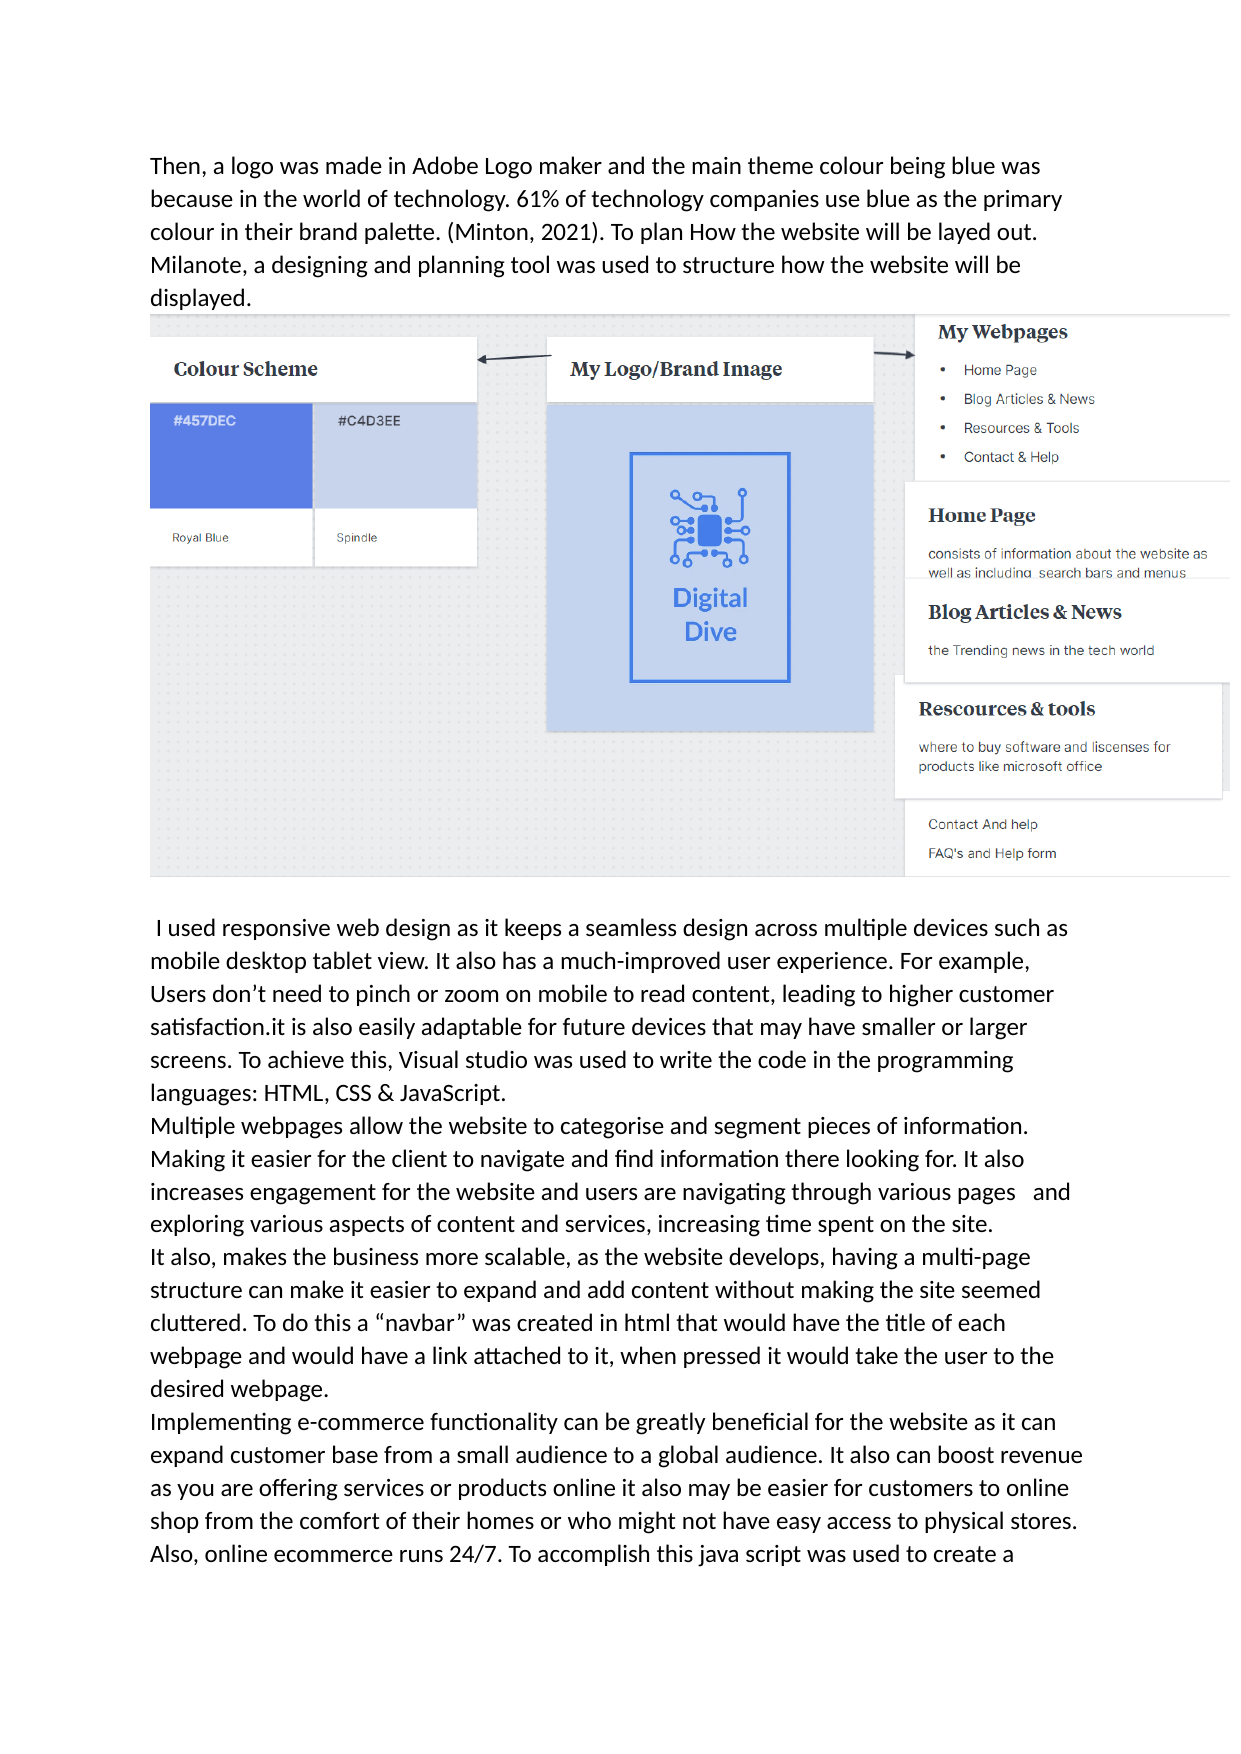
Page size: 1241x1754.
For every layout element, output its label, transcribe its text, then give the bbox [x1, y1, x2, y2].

text I used responsive web design as it keeps a seamless design across multiple devices such as mobile desktop tablet view. It also has a much-improved user experience. For example, Users don’t need to pinch or zoom on mobile to read content, leading to higher customer satisfaction.it is also easily adaptable for future devices that may have smaller or larger screens. To achieve this, Visual studio was used to write the code in the programming languages: HTML, CSS & JavaScript. [150, 912, 1090, 1107]
text Multiple webpages allow the website to categorise and segment pieces of information. [150, 1110, 1090, 1140]
text Then, a logo was made in Adobe Logo maker and the main theme colour being blue was because in the world of technology. 61% of technology companies use blue as the primary colour in their brand palette. (Minton, 2021). To plan How the website will be layed out. Milanote, a designing and planning tool was used to structure how the website will be displayed. [150, 150, 1090, 312]
text It also, makes the business more scalable, as the website develops, having a multi-page structure can make it easier to expand and add content without making the site seemed cluttered. To do this a “navbar” was created in html that would have the title of each webpage and would have a link attached to it, when pressed it would take the user to the desired webpage. [150, 1242, 1090, 1404]
text Making it easier for the client to navigate and find information there looking for. It also increases engagement for the website and users are navigating through various pages and exploring various aspects of content and services, increasing time spent on the site. [150, 1143, 1090, 1239]
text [150, 1406, 1090, 1568]
picture [150, 314, 1230, 877]
